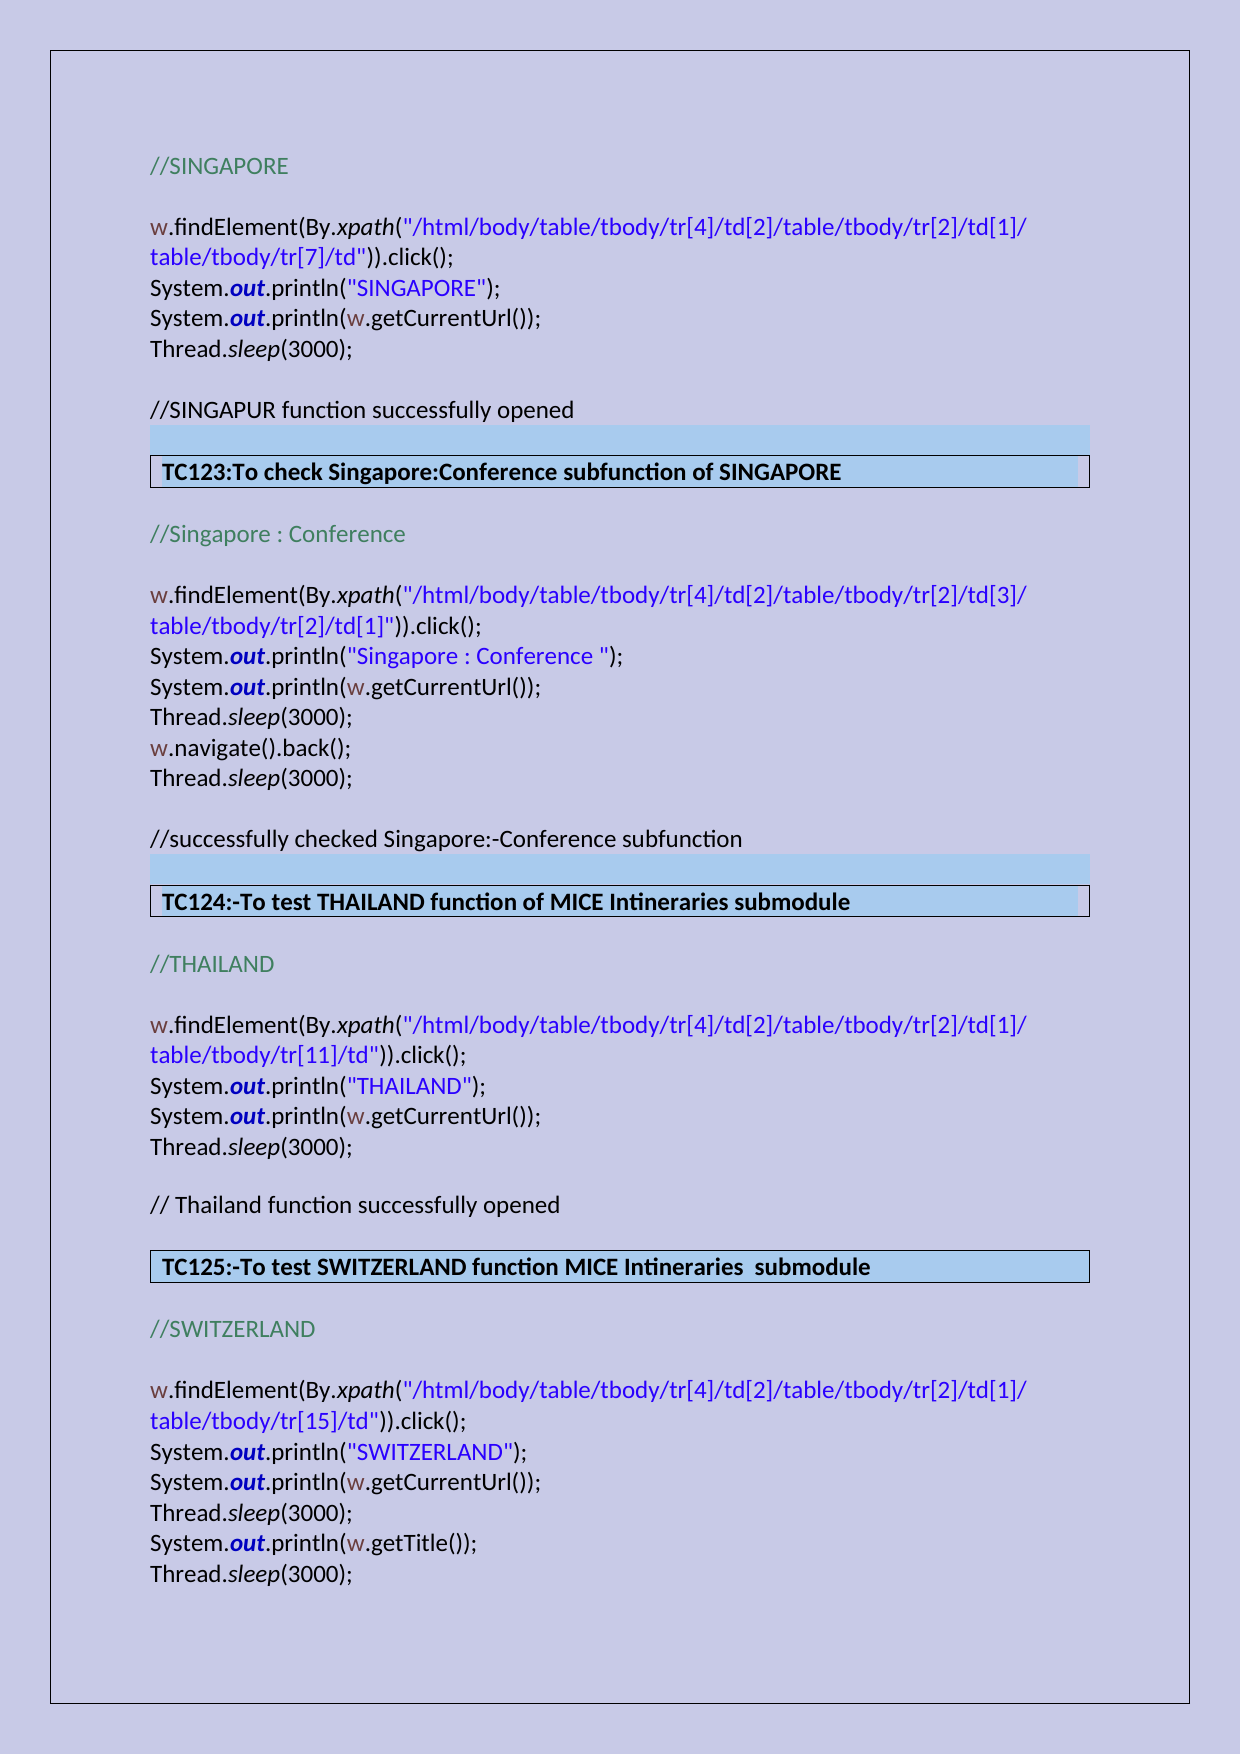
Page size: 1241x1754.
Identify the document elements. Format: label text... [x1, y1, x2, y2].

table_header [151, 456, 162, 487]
text w.navigate().back(); [150, 732, 1090, 762]
text Thread.sleep(3000); [150, 762, 1090, 793]
text //Singapore : Conference [150, 518, 1090, 549]
text System.out.println(w.getCurrentUrl()); [150, 1466, 1090, 1497]
text w.findElement(By.xpath("/html/body/table/tbody/tr[4]/td[2]/table/tbody/tr[2]/td[1]/table/tbody/tr[11]/td")).click(); [150, 1009, 1090, 1070]
text // Thailand function successfully opened [150, 1189, 1090, 1220]
text w.findElement(By.xpath("/html/body/table/tbody/tr[4]/td[2]/table/tbody/tr[2]/td[1]/table/tbody/tr[15]/td")).click(); [150, 1374, 1090, 1436]
text Thread.sleep(3000); [150, 1497, 1090, 1527]
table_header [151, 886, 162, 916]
text Thread.sleep(3000); [150, 1558, 1090, 1588]
text System.out.println(w.getCurrentUrl()); [150, 671, 1090, 701]
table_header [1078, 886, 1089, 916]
text //successfully checked Singapore:-Conference subfunction [150, 823, 1090, 854]
text Thread.sleep(3000); [150, 701, 1090, 732]
text //THAILAND [150, 948, 1090, 978]
text w.findElement(By.xpath("/html/body/table/tbody/tr[4]/td[2]/table/tbody/tr[2]/td[3]/table/tbody/tr[2]/td[1]")).click(); [150, 579, 1090, 640]
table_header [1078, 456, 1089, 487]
text System.out.println("Singapore : Conference "); [150, 640, 1090, 671]
text System.out.println("THAILAND"); [150, 1070, 1090, 1100]
text System.out.println(w.getCurrentUrl()); [150, 1100, 1090, 1131]
text System.out.println(w.getCurrentUrl()); [150, 303, 1090, 333]
text w.findElement(By.xpath("/html/body/table/tbody/tr[4]/td[2]/table/tbody/tr[2]/td[1]/table/tbody/tr[7]/td")).click(); [150, 211, 1090, 272]
text System.out.println("SWITZERLAND"); [150, 1436, 1090, 1466]
text //SINGAPUR function successfully opened [150, 394, 1090, 425]
text //SINGAPORE [150, 150, 1090, 181]
text //SWITZERLAND [150, 1313, 1090, 1344]
text System.out.println("SINGAPORE"); [150, 272, 1090, 303]
text Thread.sleep(3000); [150, 333, 1090, 364]
text Thread.sleep(3000); [150, 1131, 1090, 1161]
table_header TC125:-To test SWITZERLAND function MICE Intineraries submodule [151, 1251, 1089, 1282]
text System.out.println(w.getTitle()); [150, 1527, 1090, 1558]
